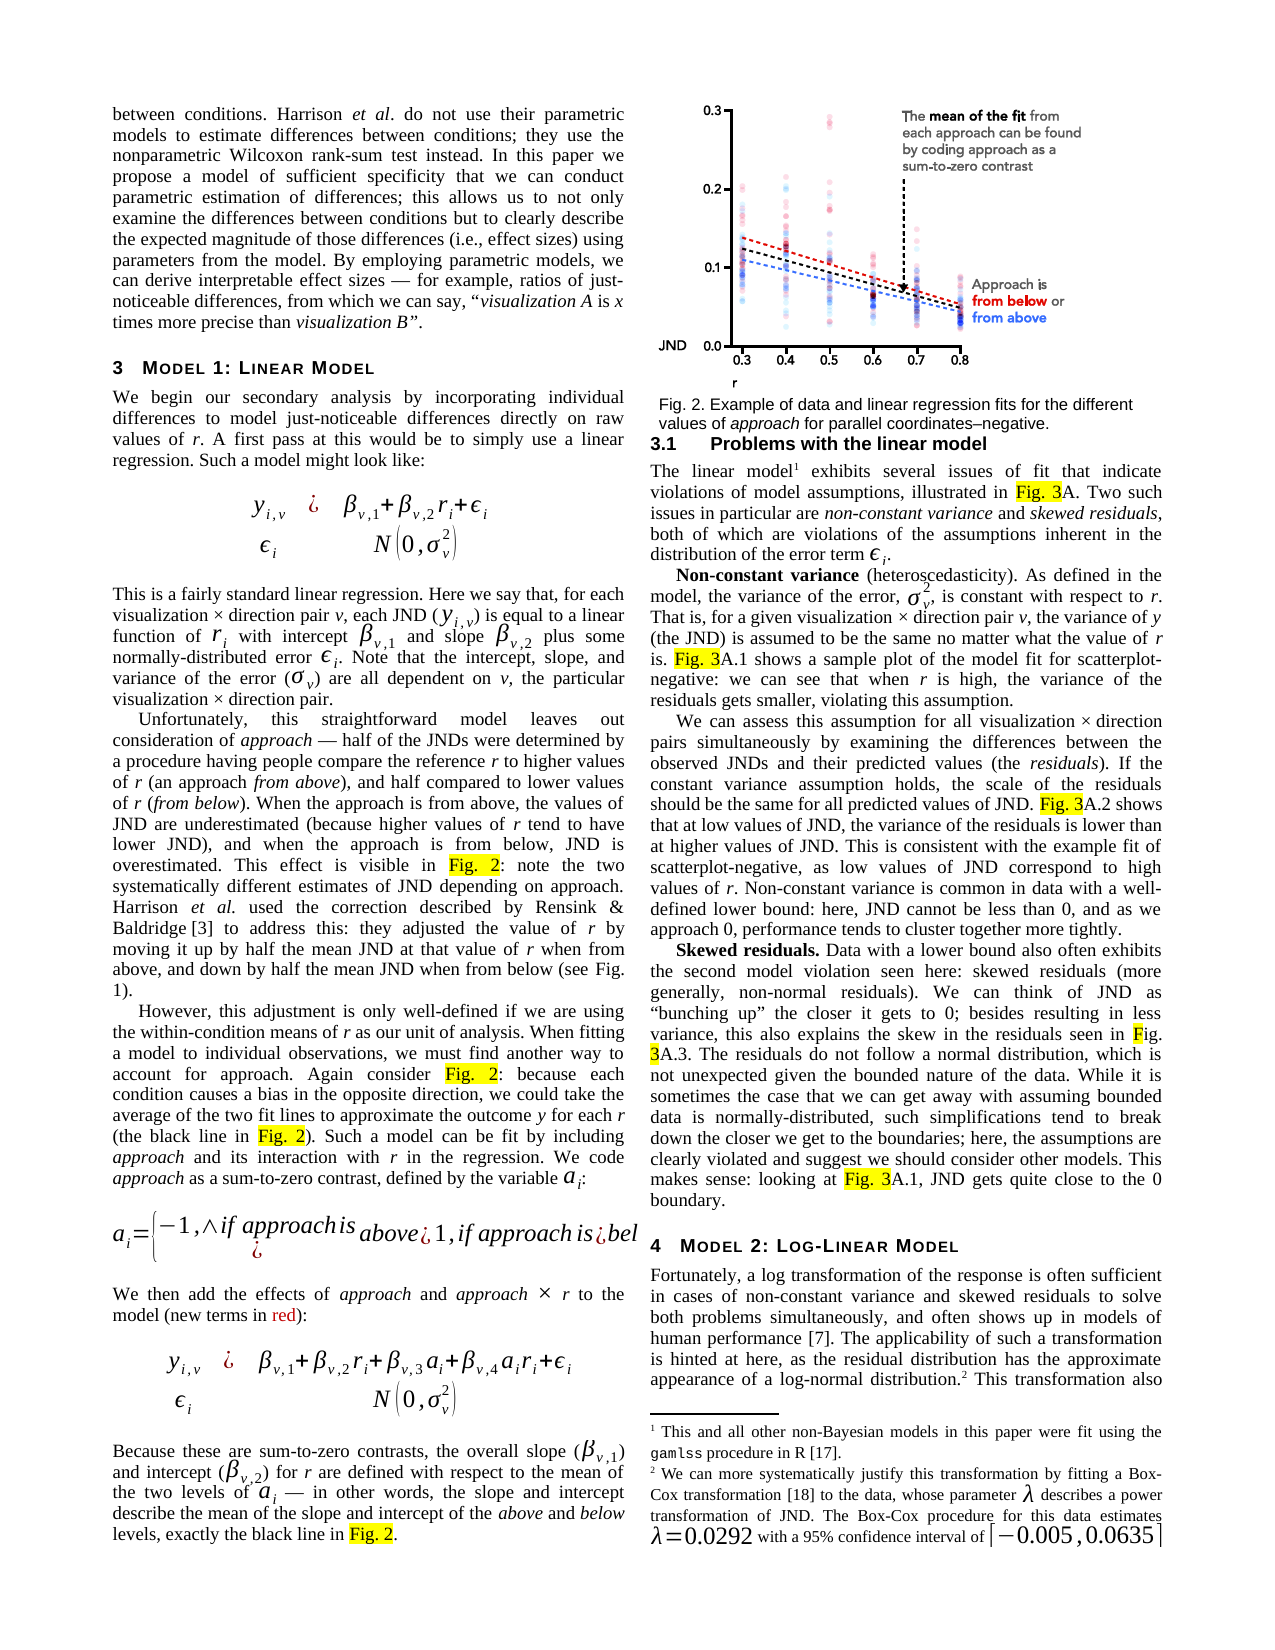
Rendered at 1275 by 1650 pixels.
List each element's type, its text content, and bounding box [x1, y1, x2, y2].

subtitle Model 2: Log-Linear Model [650, 1236, 1162, 1257]
text Fortunately, a log transformation of the response is often sufficient in cases of non-constant variance and skewed residuals to solve both problems simultaneously, and often shows up in models of human performance [7]. The applicability of such a transformation is hinted at here, as the residual distribution has the approximate appearance of a log-normal distribution. This transformation also has the useful property that the resulting model retains some interpretability: coefficients of this model that describe additive differences on the log-scale correspond to multiplicative differences on the original data scale (in other words, we will be able to use this model to make claims like, “visualization A yields x times the precision of visualization B for estimating correlation”). The log-linear model, which deviates from Weber’s Law, is as follows: [650, 1265, 1162, 1390]
text This is a fairly standard linear regression. Here we say that, for each visualization × direction pair v, each JND () is equal to a linear function of with intercept and slope plus some normally-distributed error . Note that the intercept, slope, and variance of the error () are all dependent on v, the particular visualization × direction pair. [112, 584, 625, 709]
text The linear model exhibits several issues of fit that indicate violations of model assumptions, illustrated in Fig. 3A. Two such issues in particular are non-constant variance and skewed residuals, both of which are violations of the assumptions inherent in the distribution of the error term . [650, 461, 1162, 565]
subtitle Problems with the linear model [650, 103, 1162, 454]
subtitle Model 1: Linear Model [112, 358, 625, 378]
text We can assess this assumption for all visualization × direction pairs simultaneously by examining the differences between the observed JNDs and their predicted values (the residuals). If the constant variance assumption holds, the scale of the residuals should be the same for all predicted values of JND. Fig. 3A.2 shows that at low values of JND, the variance of the residuals is lower than at higher values of JND. This is consistent with the example fit of scatterplot-negative, as low values of JND correspond to high values of r. Non-constant variance is common in data with a well-defined lower bound: here, JND cannot be less than 0, and as we approach 0, performance tends to cluster together more tightly. [650, 711, 1162, 940]
text Unfortunately, this straightforward model leaves out consideration of approach — half of the JNDs were determined by a procedure having people compare the reference r to higher values of r (an approach from above), and half compared to lower values of r (from below). When the approach is from above, the values of JND are underestimated (because higher values of r tend to have lower JND), and when the approach is from below, JND is overestimated. This effect is visible in Fig. 2: note the two systematically different estimates of JND depending on approach. Harrison et al. used the correction described by Rensink & Baldridge [3] to address this: they adjusted the value of r by moving it up by half the mean JND at that value of r when from above, and down by half the mean JND when from below (see Fig. 1). [112, 709, 625, 1001]
text We then add the effects of approach and approach r to the model (new terms in red): [112, 1283, 625, 1325]
text We begin our secondary analysis by incorporating individual differences to model just-noticeable differences directly on raw values of r. A first pass at this would be to simply use a linear regression. Such a model might look like: [112, 387, 625, 470]
text Skewed residuals. Data with a lower bound also often exhibits the second model violation seen here: skewed residuals (more generally, non-normal residuals). We can think of JND as “bunching up” the closer it gets to 0; besides resulting in less variance, this also explains the skew in the residuals seen in Fig. 3A.3. The residuals do not follow a normal distribution, which is not unexpected given the bounded nature of the data. While it is sometimes the case that we can get away with assuming bounded data is normally-distributed, such simplifications tend to break down the closer we get to the boundaries; here, the assumptions are clearly violated and suggest we should consider other models. This makes sense: looking at Fig. 3A.1, JND gets quite close to the 0 boundary. [650, 940, 1162, 1211]
text Non-constant variance (heteroscedasticity). As defined in the model, the variance of the error, , is constant with respect to r. That is, for a given visualization × direction pair v, the variance of y (the JND) is assumed to be the same no matter what the value of r is. Fig. 3A.1 shows a sample plot of the model fit for scatterplot-negative: we can see that when r is high, the variance of the residuals gets smaller, violating this assumption. [650, 565, 1162, 711]
text Because these are sum-to-zero contrasts, the overall slope () and intercept () for r are defined with respect to the mean of the two levels of — in other words, the slope and intercept describe the mean of the slope and intercept of the above and below levels, exactly the black line in Fig. 2. [112, 1441, 625, 1545]
text However, this adjustment is only well-defined if we are using the within-condition means of r as our unit of analysis. When fitting a model to individual observations, we must find another way to account for approach. Again consider Fig. 2: because each condition causes a bias in the opposite direction, we could take the average of the two fit lines to approximate the outcome y for each r (the black line in Fig. 2). Such a model can be fit by including approach and its interaction with r in the regression. We code approach as a sum-to-zero contrast, defined by the variable : [112, 1001, 625, 1188]
